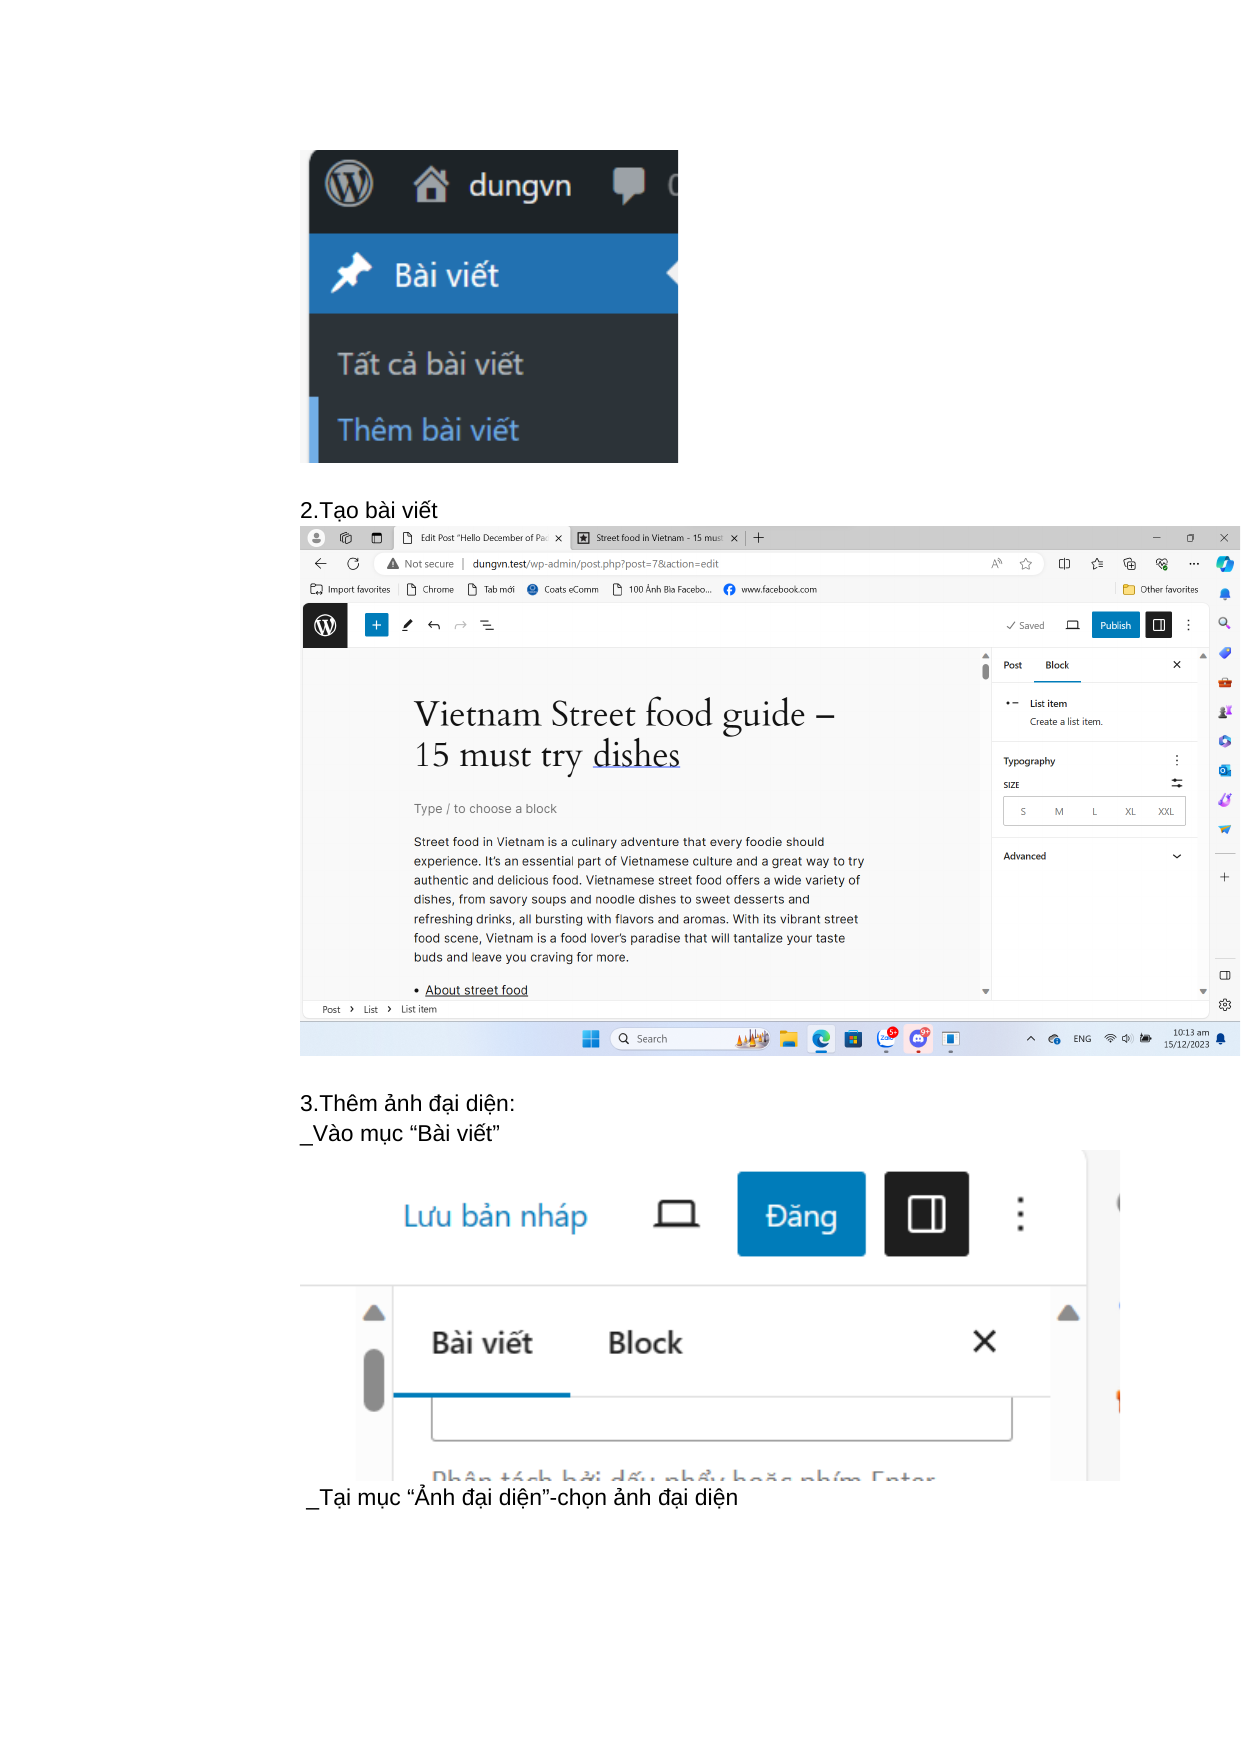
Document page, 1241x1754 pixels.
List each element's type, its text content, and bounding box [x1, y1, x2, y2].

picture [300, 1150, 1121, 1481]
picture [300, 526, 1241, 1056]
picture [300, 150, 679, 463]
text _Vào mục “Bài viết” [300, 1120, 1090, 1147]
text _Tại mục “Ảnh đại diện”-chọn ảnh đại diện [300, 1484, 1090, 1510]
text 3.Thêm ảnh đại diện: [300, 1090, 1090, 1116]
text 2.Tạo bài viết [300, 497, 1090, 523]
